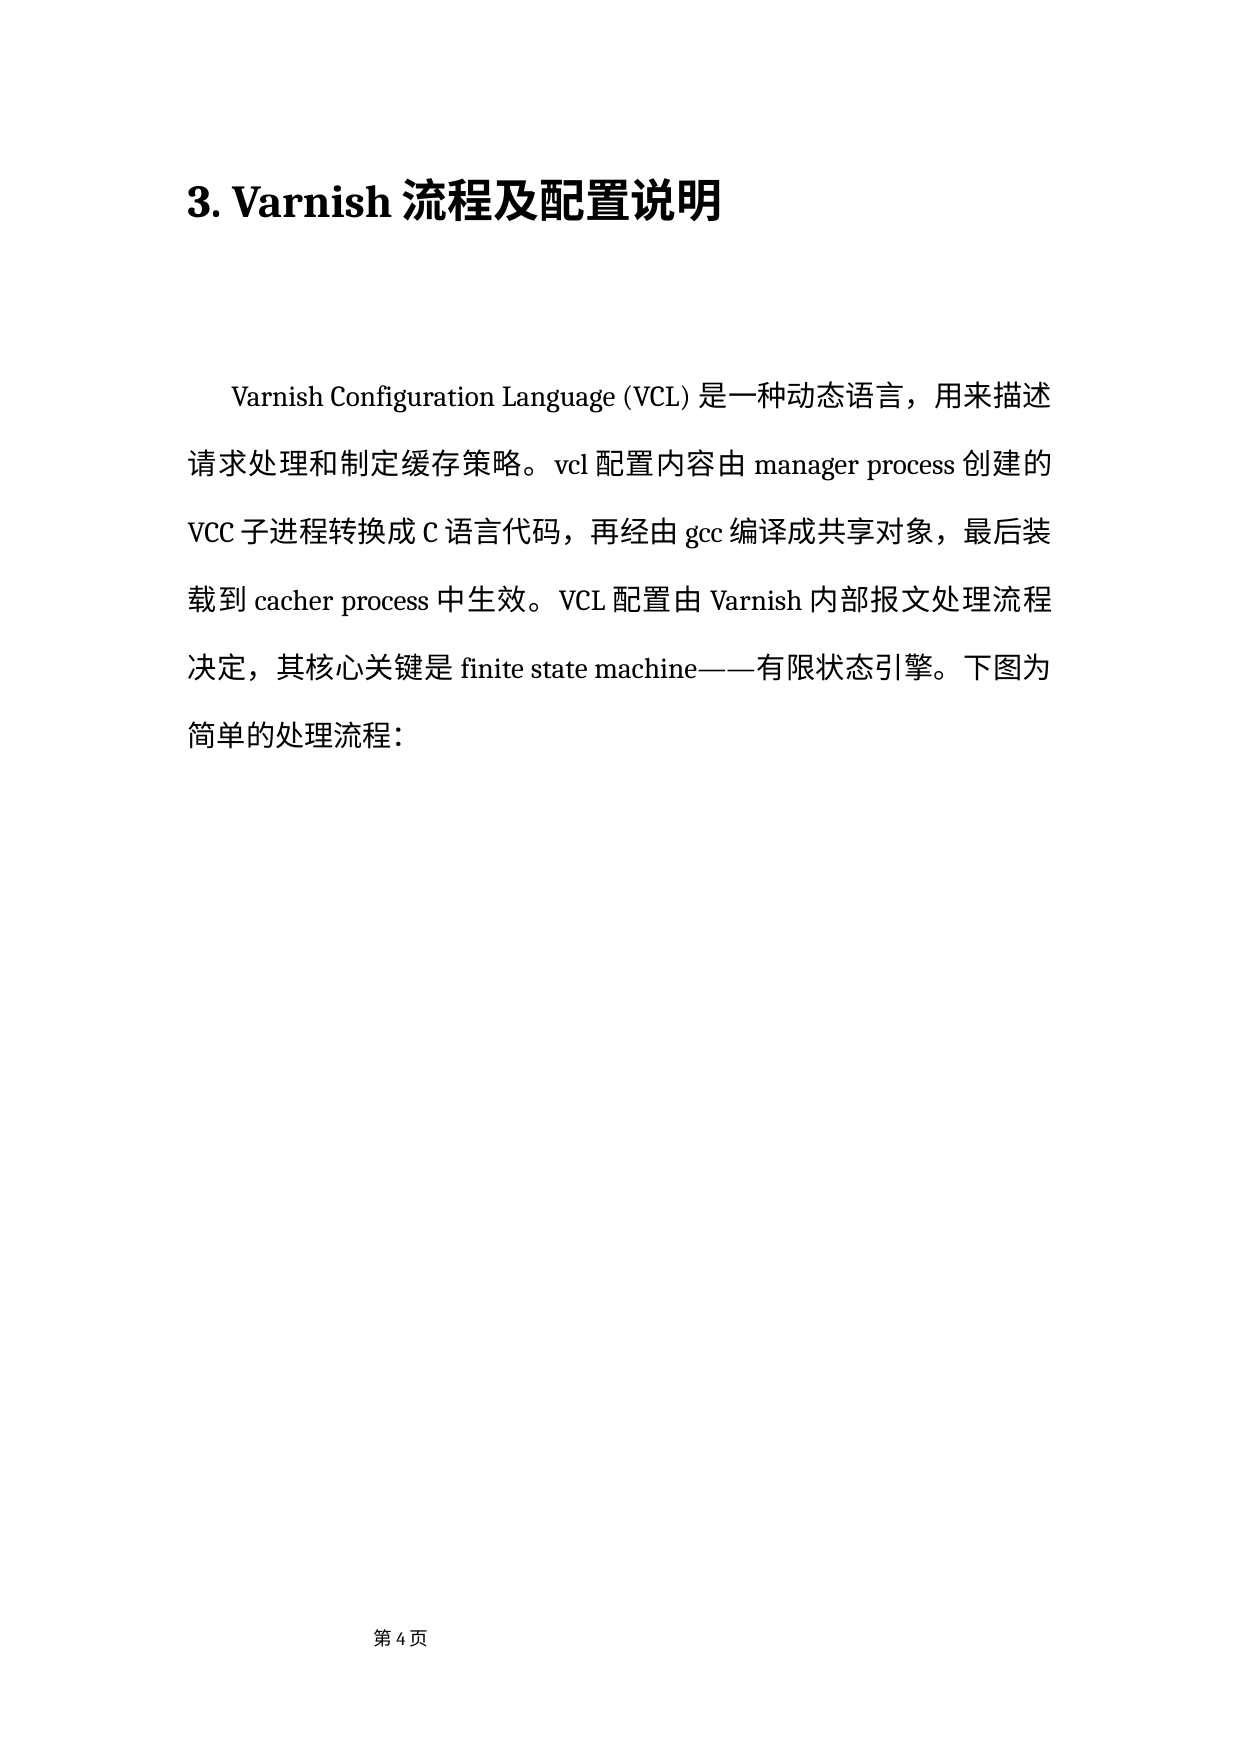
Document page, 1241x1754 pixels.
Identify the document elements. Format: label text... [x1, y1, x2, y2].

subtitle Varnish流程及配置说明 [187, 164, 1053, 232]
text Varnish Configuration Language (VCL) 是一种动态语言，用来描述请求处理和制定缓存策略。vcl配置内容由manager process创建的VCC子进程转换成C语言代码，再经由gcc编译成共享对象，最后装载到cacher process中生效。VCL配置由Varnish内部报文处理流程决定，其核心关键是finite state machine——有限状态引擎。下图为简单的处理流程： [187, 360, 1053, 767]
